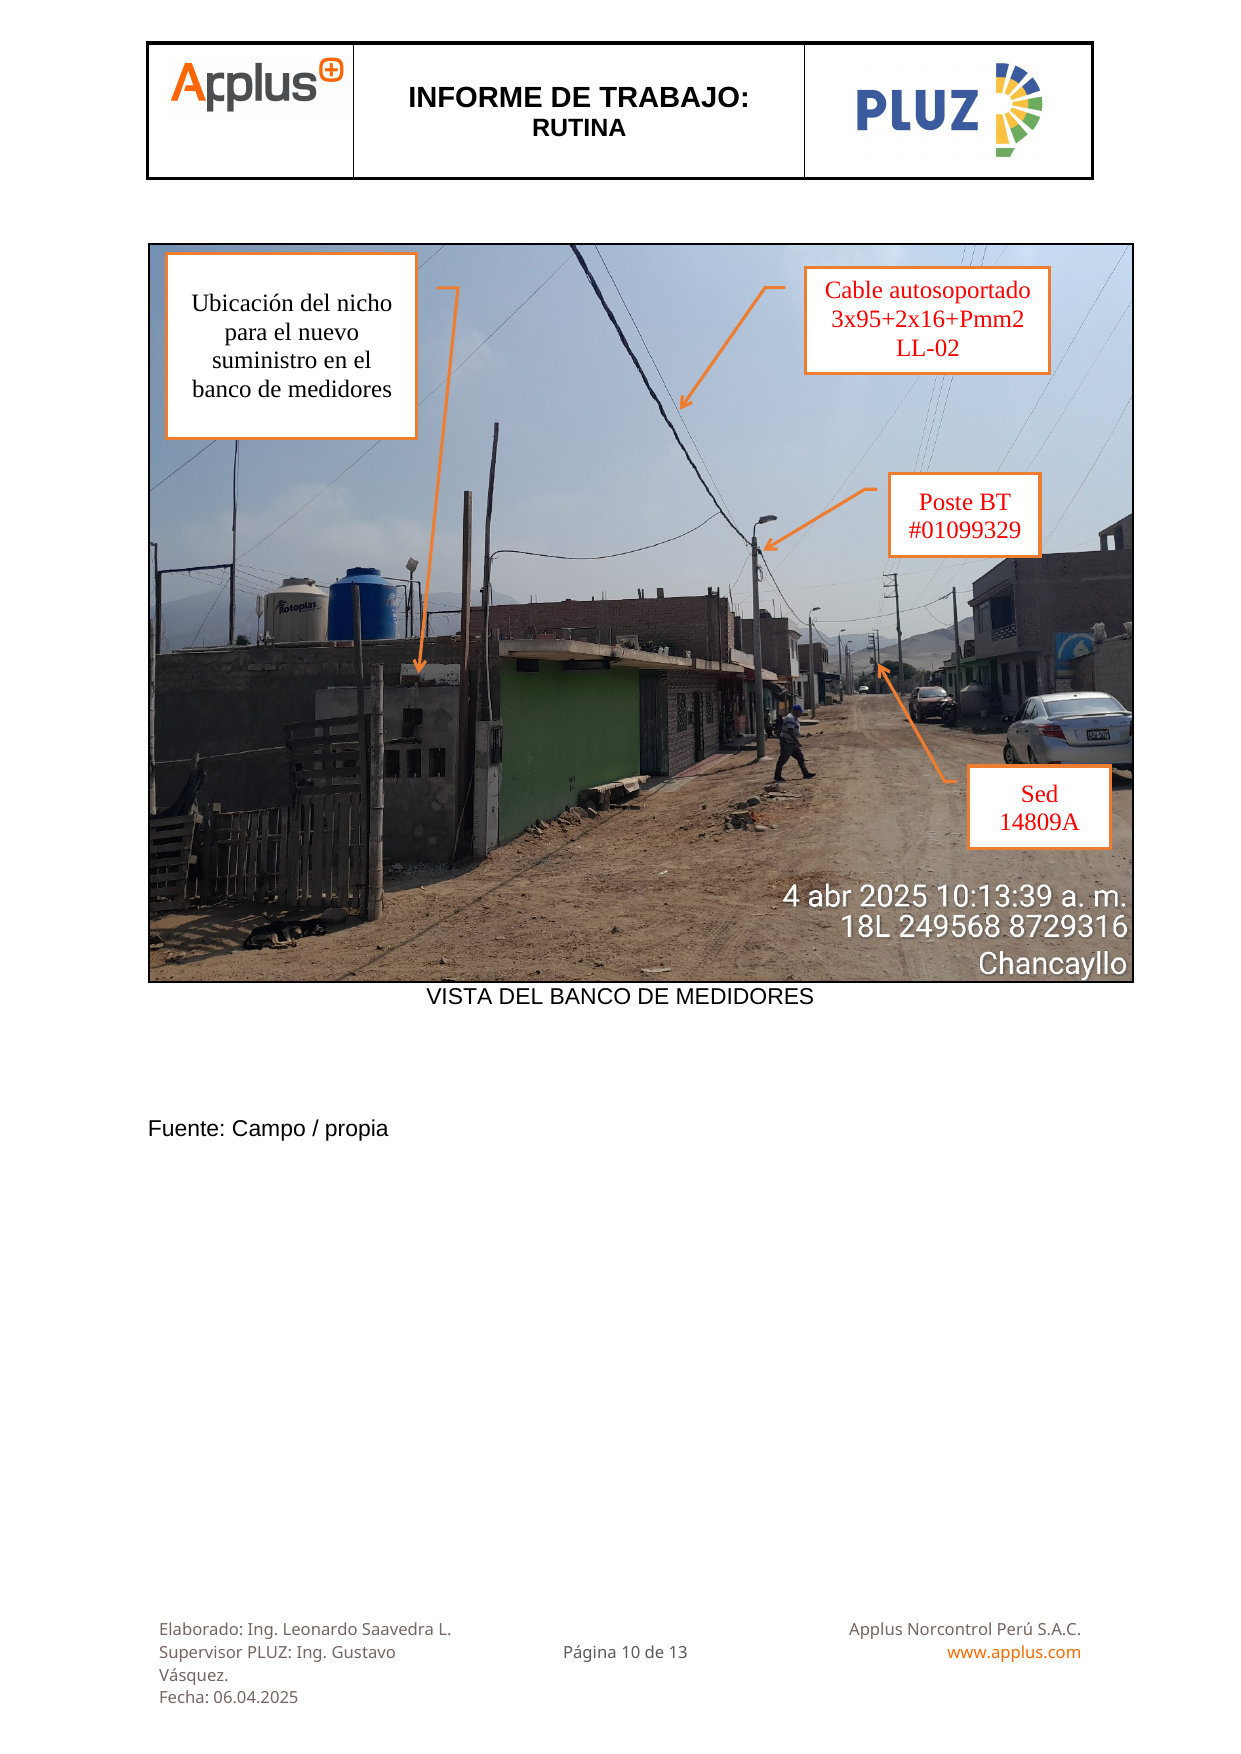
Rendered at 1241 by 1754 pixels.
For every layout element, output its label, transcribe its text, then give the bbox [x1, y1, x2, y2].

picture [150, 245, 1132, 981]
picture [165, 55, 348, 120]
picture [847, 50, 1050, 165]
text VISTA DEL BANCO DE MEDIDORES [148, 983, 1092, 1009]
text Fuente: Campo / propia [148, 1115, 1092, 1141]
